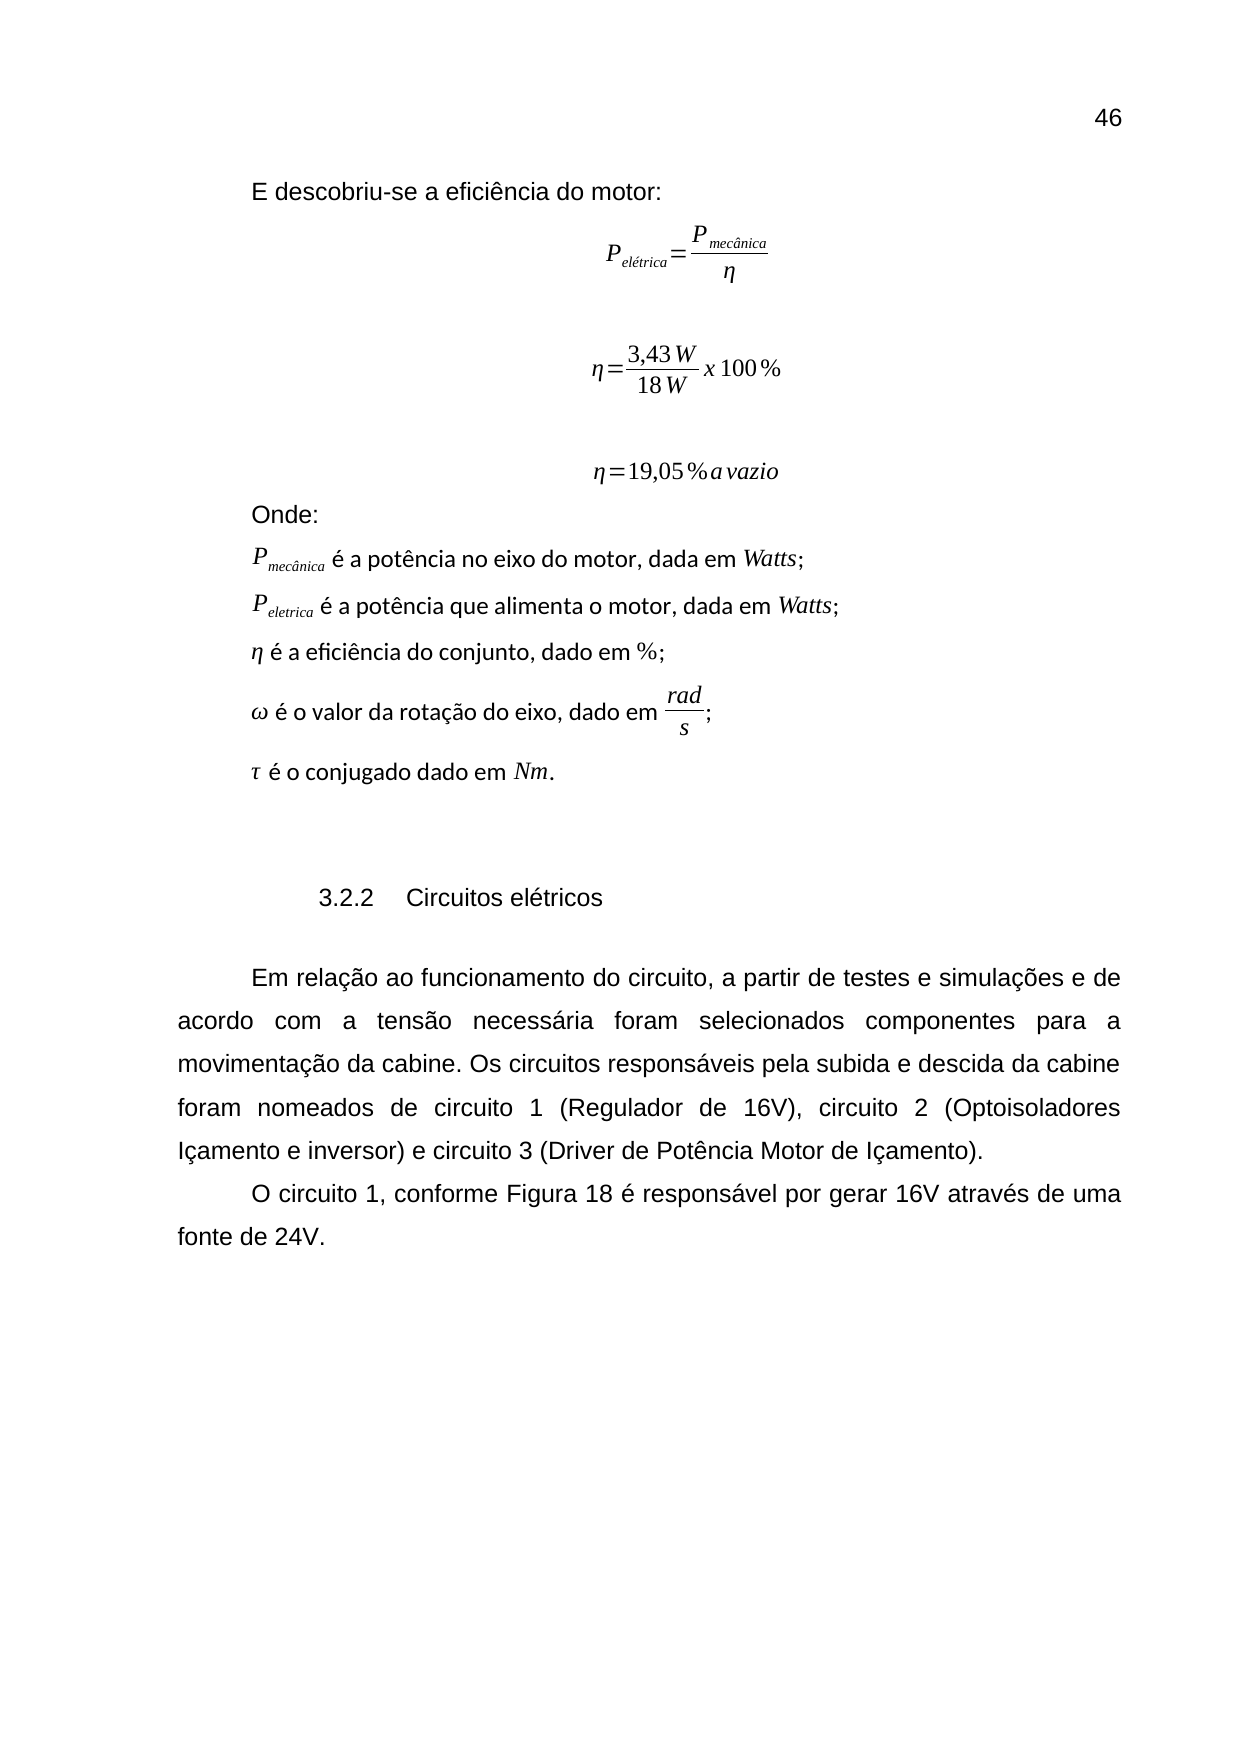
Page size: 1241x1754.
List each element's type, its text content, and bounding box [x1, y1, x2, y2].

text é o conjugado dado em . [177, 756, 1122, 787]
subtitle Circuitos elétricos [244, 883, 1122, 911]
text Em relação ao funcionamento do circuito, a partir de testes e simulações e de acordo com a tensão necessária foram selecionados componentes para a movimentação da cabine. Os circuitos responsáveis pela subida e descida da cabine foram nomeados de circuito 1 (Regulador de 16V), circuito 2 (Optoisoladores Içamento e inversor) e circuito 3 (Driver de Potência Motor de Içamento). [177, 963, 1122, 1164]
text O circuito 1, conforme Figura 18 é responsável por gerar 16V através de uma fonte de 24V. [177, 1179, 1122, 1251]
text E descobriu-se a eficiência do motor: [177, 177, 1122, 206]
text Onde: [177, 500, 1122, 529]
text é a potência que alimenta o motor, dada em ; [177, 590, 1122, 621]
text é o valor da rotação do eixo, dado em ; [177, 682, 1122, 741]
text é a potência no eixo do motor, dada em ; [177, 543, 1122, 574]
text é a eficiência do conjunto, dado em ; [177, 636, 1122, 667]
